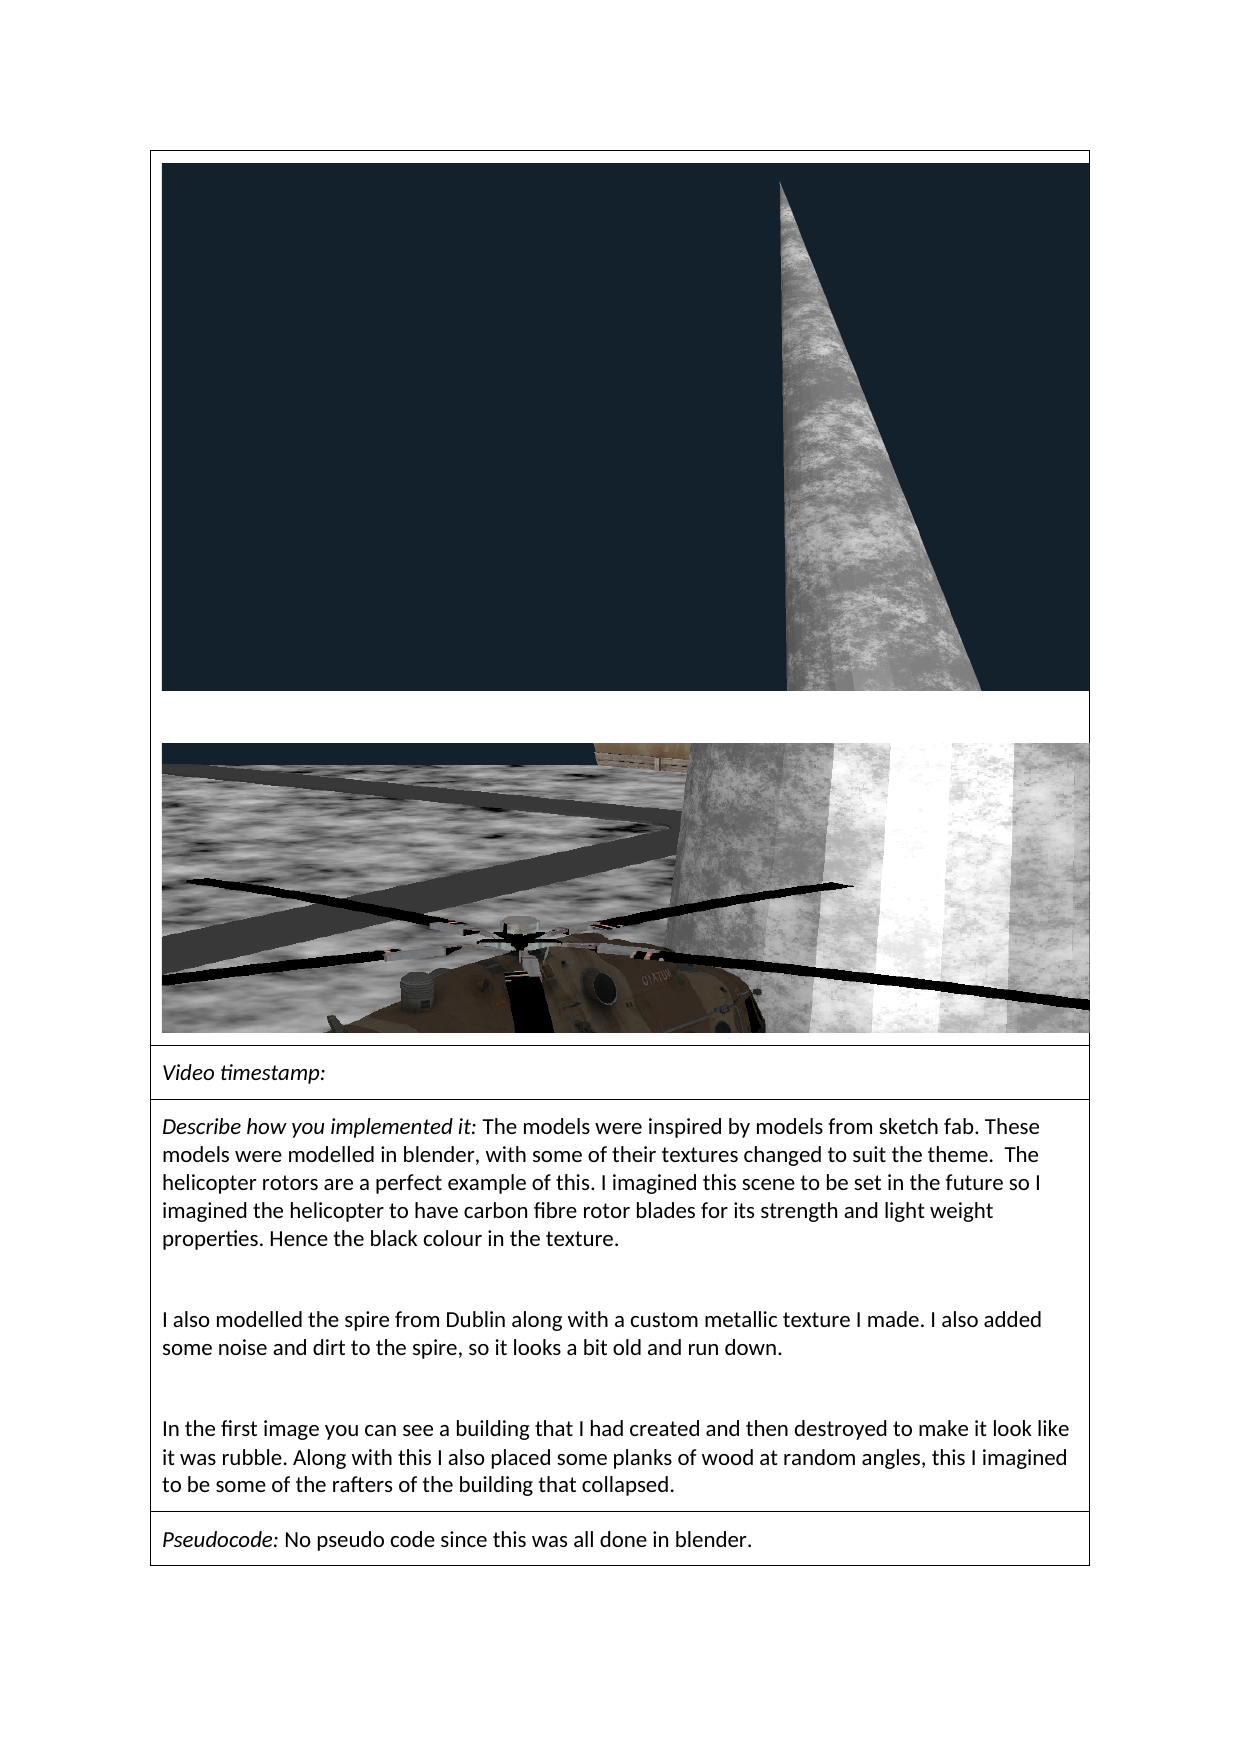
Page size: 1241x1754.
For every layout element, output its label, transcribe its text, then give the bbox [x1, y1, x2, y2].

table_cell Pseudocode: No pseudo code since this was all done in blender. [151, 1512, 1089, 1565]
table_cell Describe how you implemented it: The models were inspired by models from sketch fab. These models were modelled in blender, with some of their textures changed to suit the theme. The helicopter rotors are a perfect example of this. I imagined this scene to be set in the future so I imagined the helicopter to have carbon fibre rotor blades for its strength and light weight properties. Hence the black colour in the texture. I also modelled the spire from Dublin along with a custom metallic texture I made. I also added some noise and dirt to the spire, so it looks a bit old and run down. In the first image you can see a building that I had created and then destroyed to make it look like it was rubble. Along with this I also placed some planks of wood at random angles, this I imagined to be some of the rafters of the building that collapsed. [151, 1100, 1089, 1511]
table_cell Video timestamp: [151, 1046, 1089, 1099]
picture [161, 163, 1090, 691]
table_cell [151, 151, 1089, 1045]
picture [161, 743, 1090, 1033]
